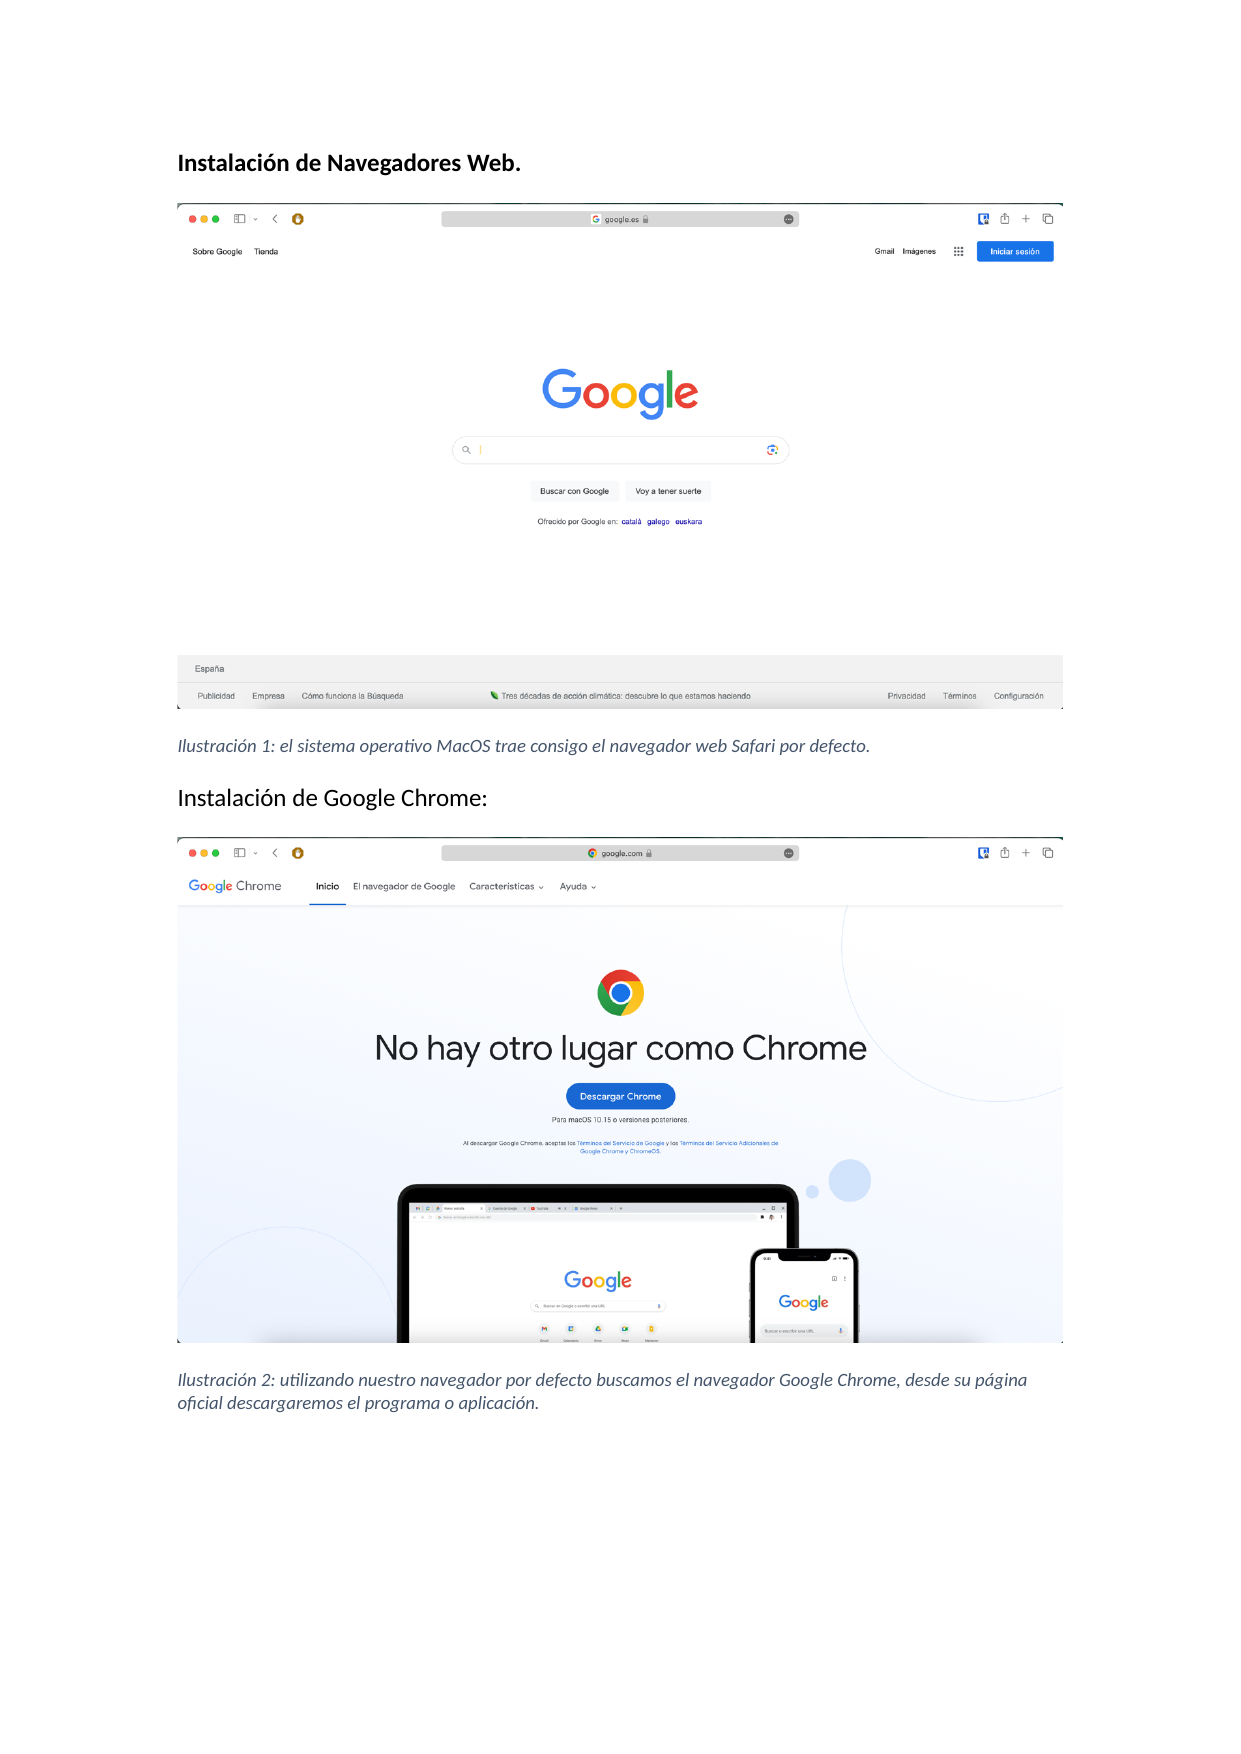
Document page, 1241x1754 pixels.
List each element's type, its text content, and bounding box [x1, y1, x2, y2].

picture [177, 203, 1063, 709]
text Instalación de Navegadores Web. [177, 148, 1063, 178]
picture [177, 837, 1063, 1343]
text Instalación de Google Chrome: [177, 782, 1063, 812]
